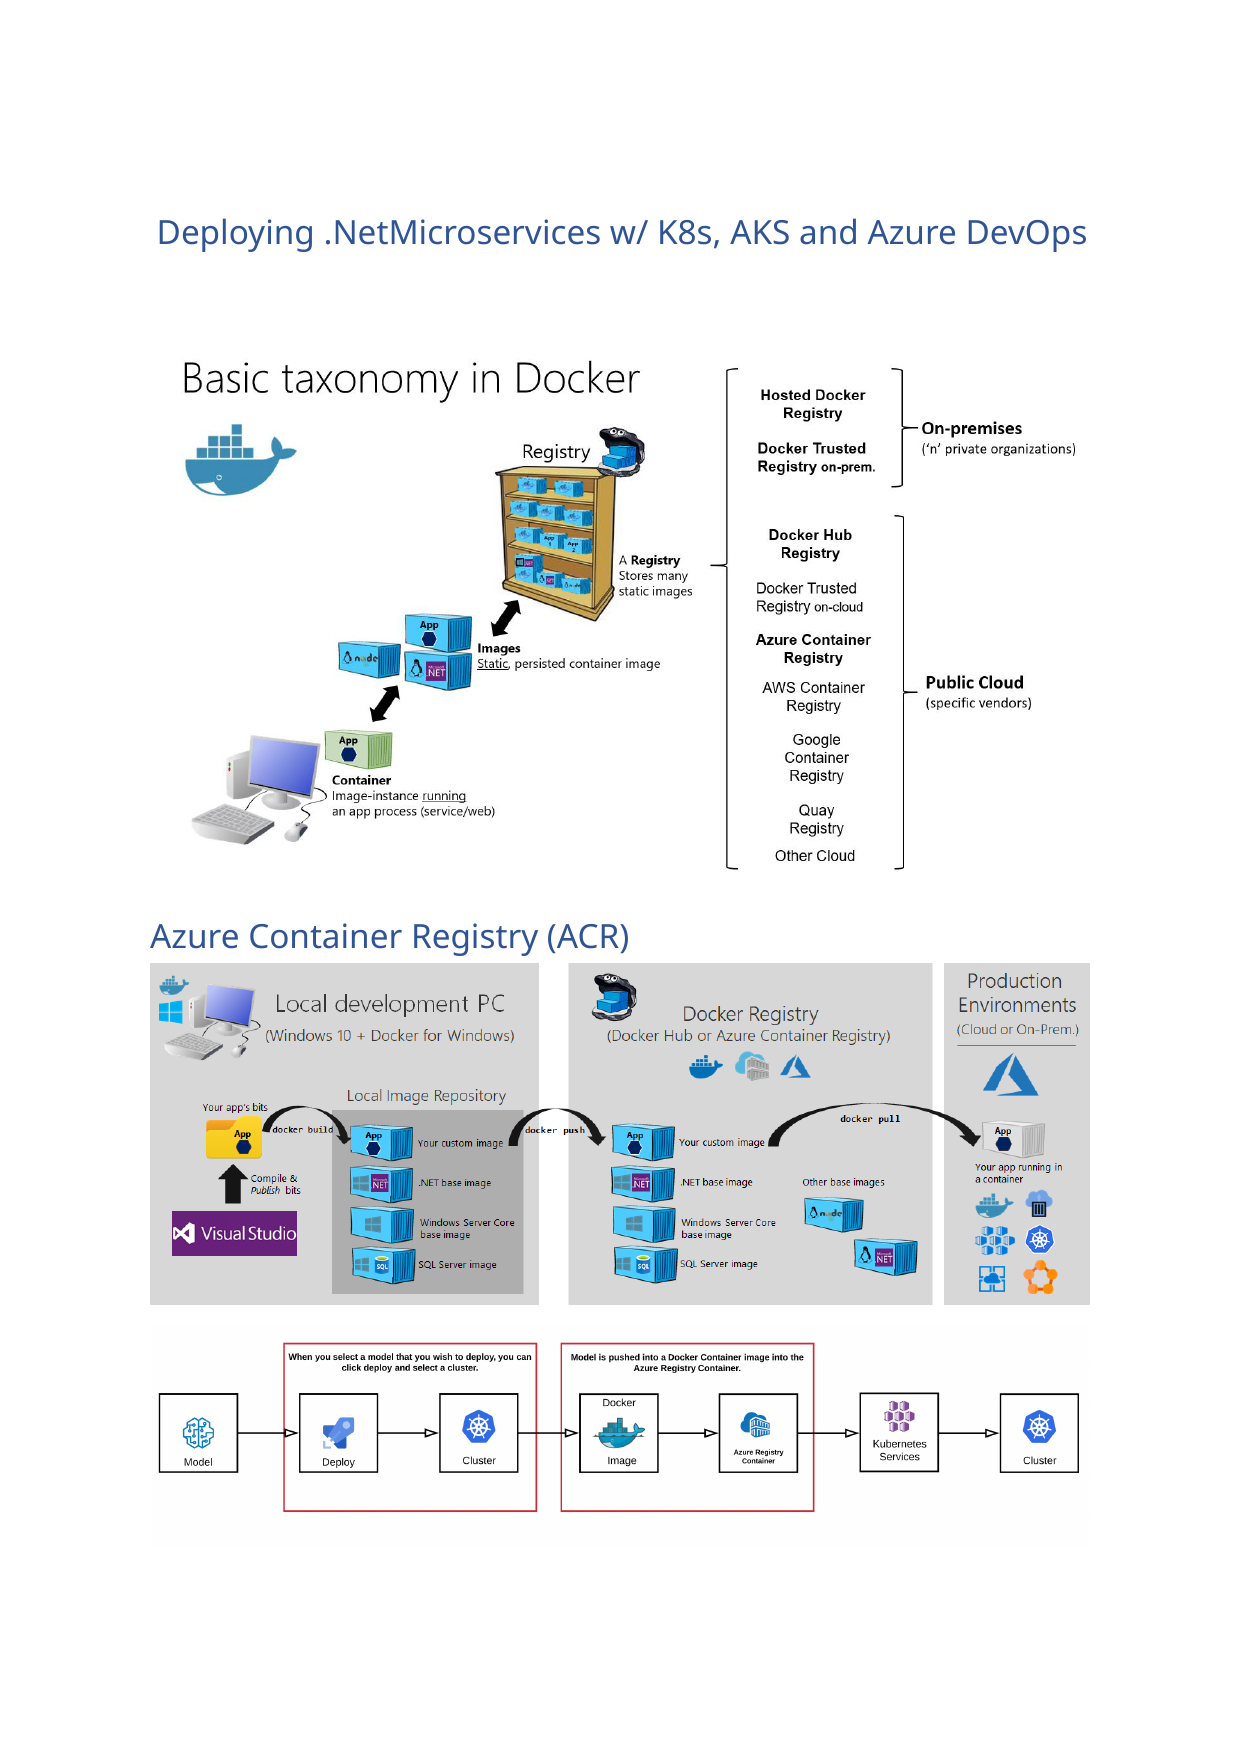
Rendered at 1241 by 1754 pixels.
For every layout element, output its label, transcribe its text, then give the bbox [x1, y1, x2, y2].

subtitle Deploying .NetMicroservices w/ K8s, AKS and Azure DevOps [150, 209, 1090, 254]
subtitle Azure Container Registry (ACR) [150, 913, 1090, 959]
picture [150, 1323, 1091, 1547]
picture [150, 962, 1091, 1305]
